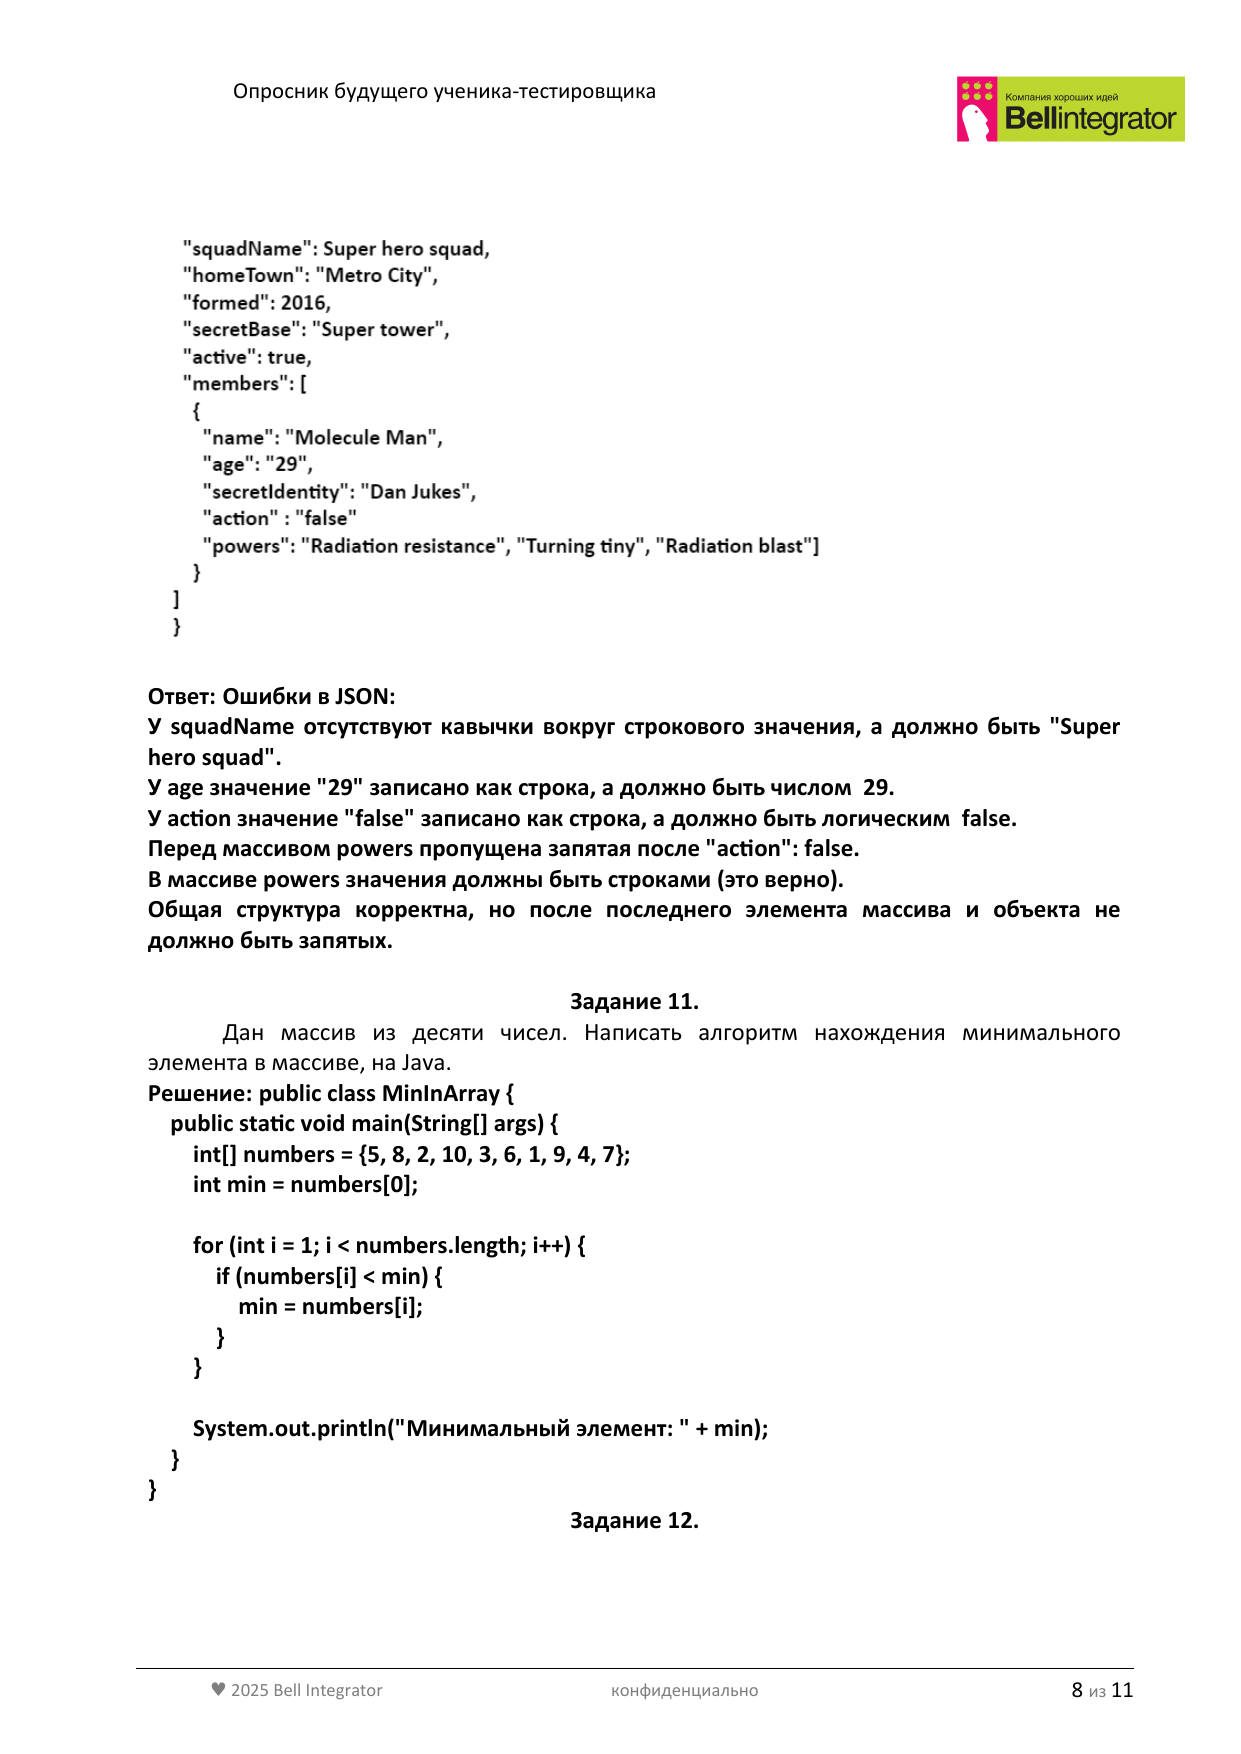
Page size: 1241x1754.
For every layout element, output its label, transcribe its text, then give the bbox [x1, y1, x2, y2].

text Дан массив из десяти чисел. Написать алгоритм нахождения минимального элемента в массиве, на Java. [148, 1016, 1122, 1077]
text Общая структура корректна, но после последнего элемента массива и объекта не должно быть запятых. [148, 894, 1122, 955]
picture [956, 76, 1186, 142]
text int min = numbers[0]; [148, 1168, 1122, 1199]
text Задание 11. [148, 985, 1122, 1016]
text Задание 12. [148, 1504, 1122, 1534]
text } [148, 1473, 1122, 1504]
text } [148, 1351, 1122, 1382]
text min = numbers[i]; [148, 1290, 1122, 1321]
text Ответ: Ошибки в JSON: [148, 680, 1122, 711]
text Решение: public class MinInArray { [148, 1077, 1122, 1107]
text Перед массивом powers пропущена запятая после "action": false. [148, 833, 1122, 863]
text У action значение "false" записано как строка, а должно быть логическим false. [148, 802, 1122, 833]
text System.out.println("Минимальный элемент: " + min); [148, 1412, 1122, 1443]
text public static void main(String[] args) { [148, 1107, 1122, 1138]
text В массиве powers значения должны быть строками (это верно). [148, 863, 1122, 894]
text for (int i = 1; i < numbers.length; i++) { [148, 1229, 1122, 1260]
picture [147, 197, 1123, 650]
text if (numbers[i] < min) { [148, 1260, 1122, 1290]
text } [148, 1443, 1122, 1473]
text int[] numbers = {5, 8, 2, 10, 3, 6, 1, 9, 4, 7}; [148, 1138, 1122, 1168]
text У squadName отсутствуют кавычки вокруг строкового значения, а должно быть "Super hero squad". [148, 711, 1122, 772]
text У age значение "29" записано как строка, а должно быть числом 29. [148, 772, 1122, 802]
text } [148, 1321, 1122, 1351]
